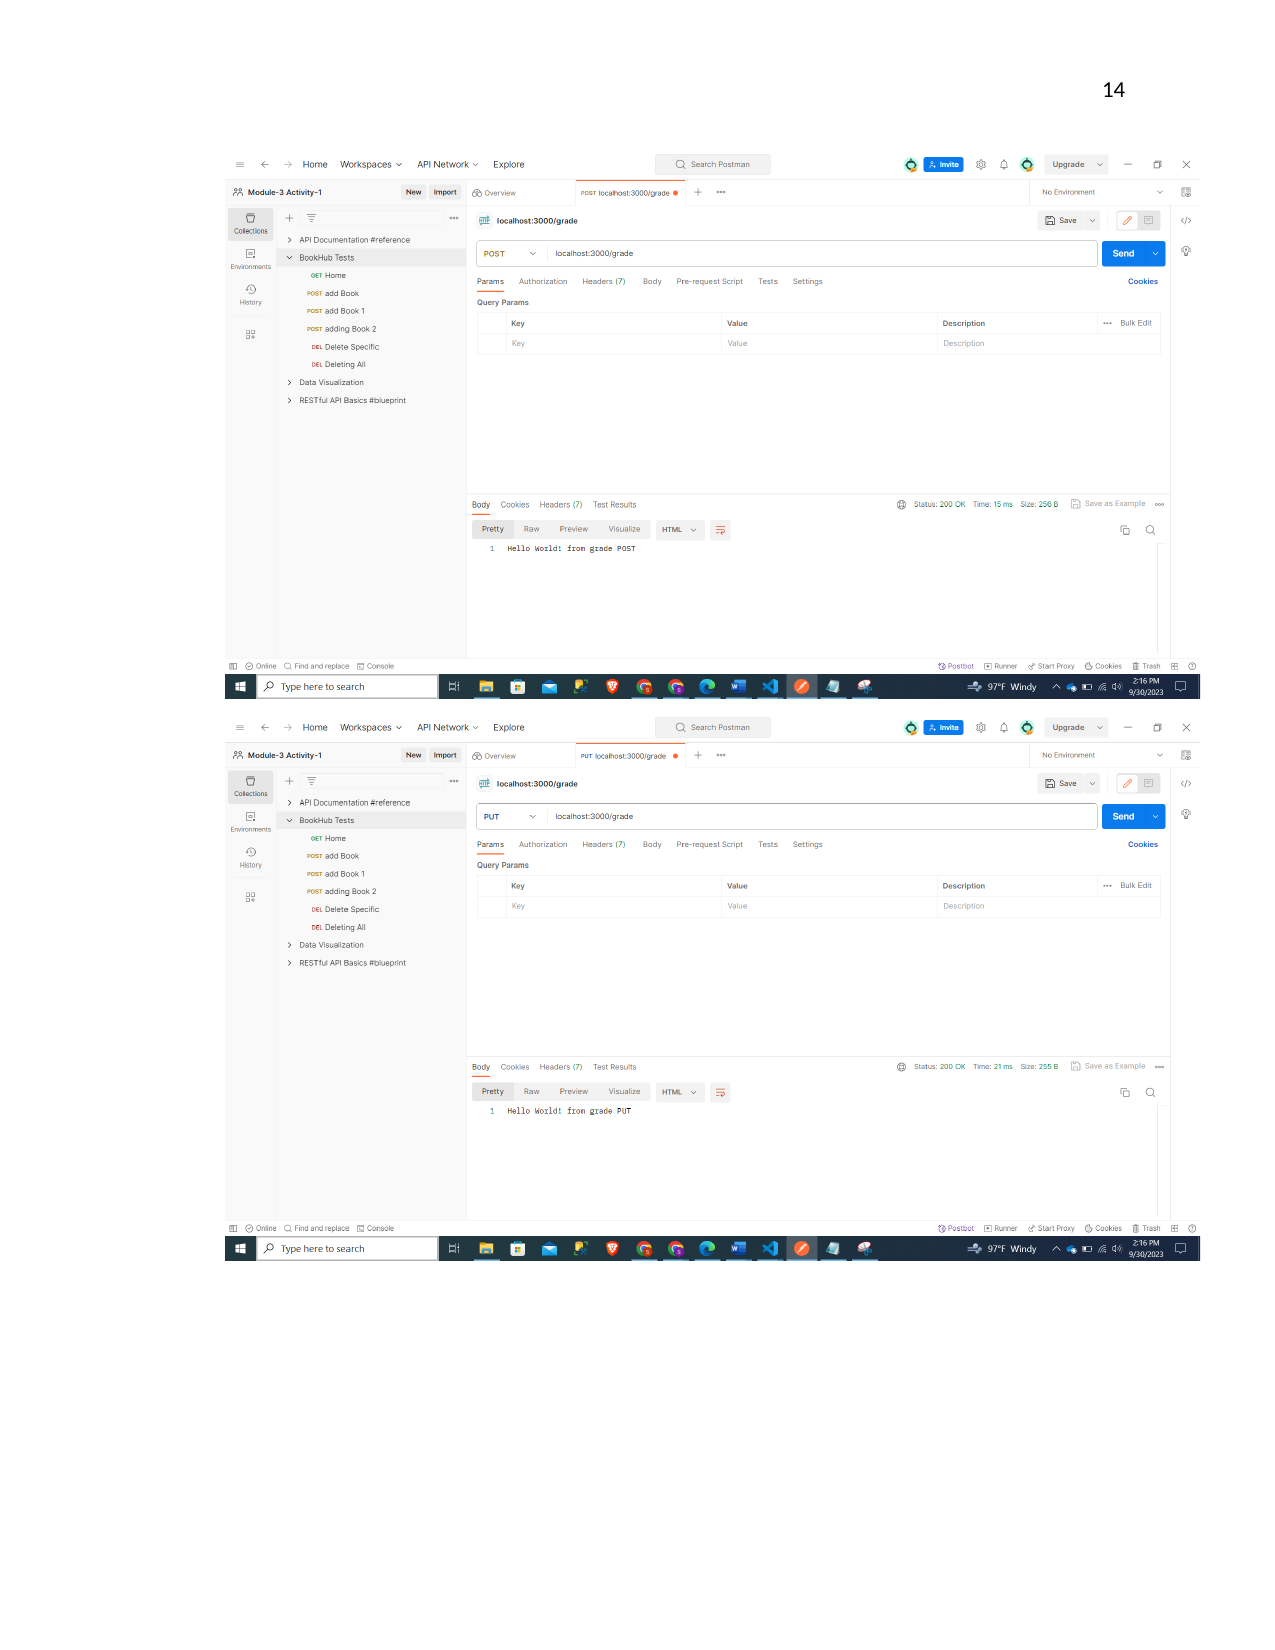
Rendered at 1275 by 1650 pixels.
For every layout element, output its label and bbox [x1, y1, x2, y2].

picture [225, 712, 1200, 1261]
picture [225, 150, 1200, 699]
